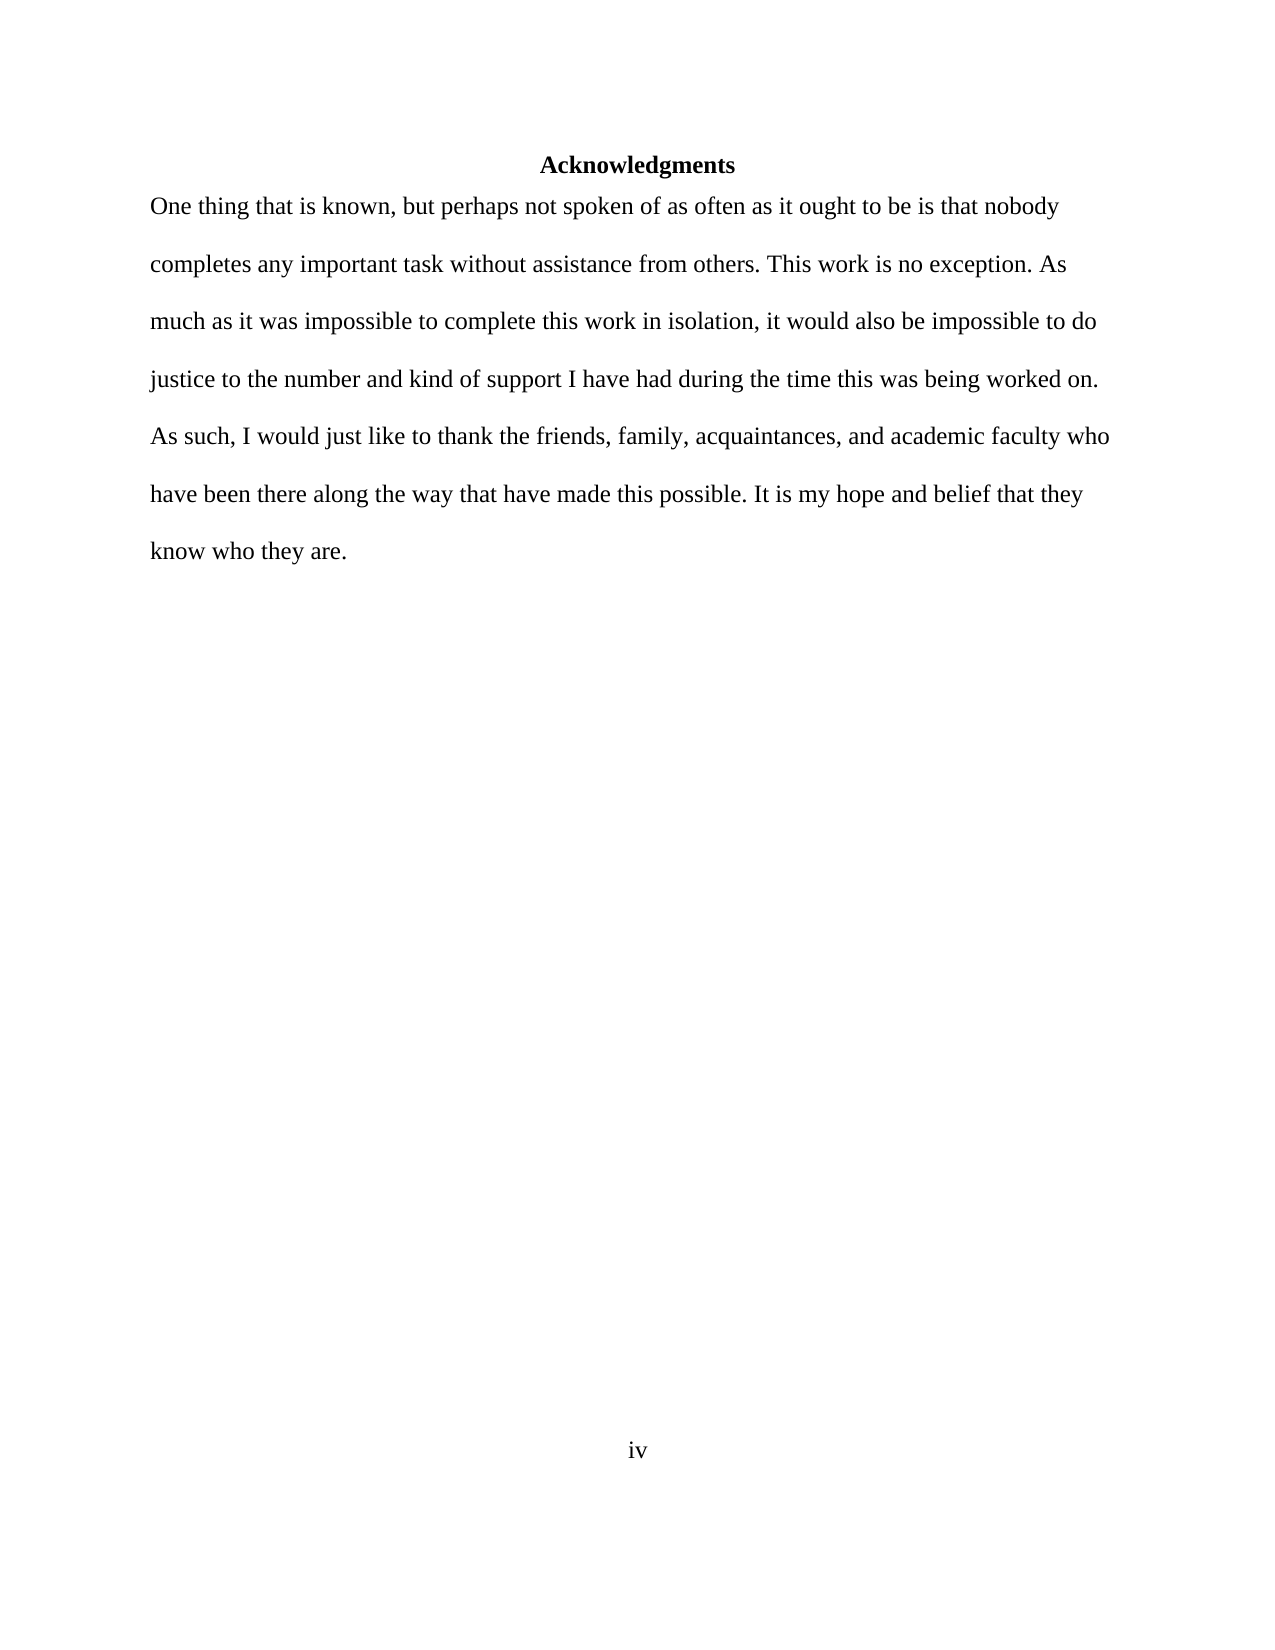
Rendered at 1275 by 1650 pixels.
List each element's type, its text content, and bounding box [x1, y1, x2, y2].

subtitle Acknowledgments [150, 150, 1125, 179]
text One thing that is known, but perhaps not spoken of as often as it ought to be is that nobody completes any important task without assistance from others. This work is no exception. As much as it was impossible to complete this work in isolation, it would also be impossible to do justice to the number and kind of support I have had during the time this was being worked on. As such, I would just like to thank the friends, family, acquaintances, and academic faculty who have been there along the way that have made this possible. It is my hope and belief that they know who they are. [150, 191, 1125, 565]
